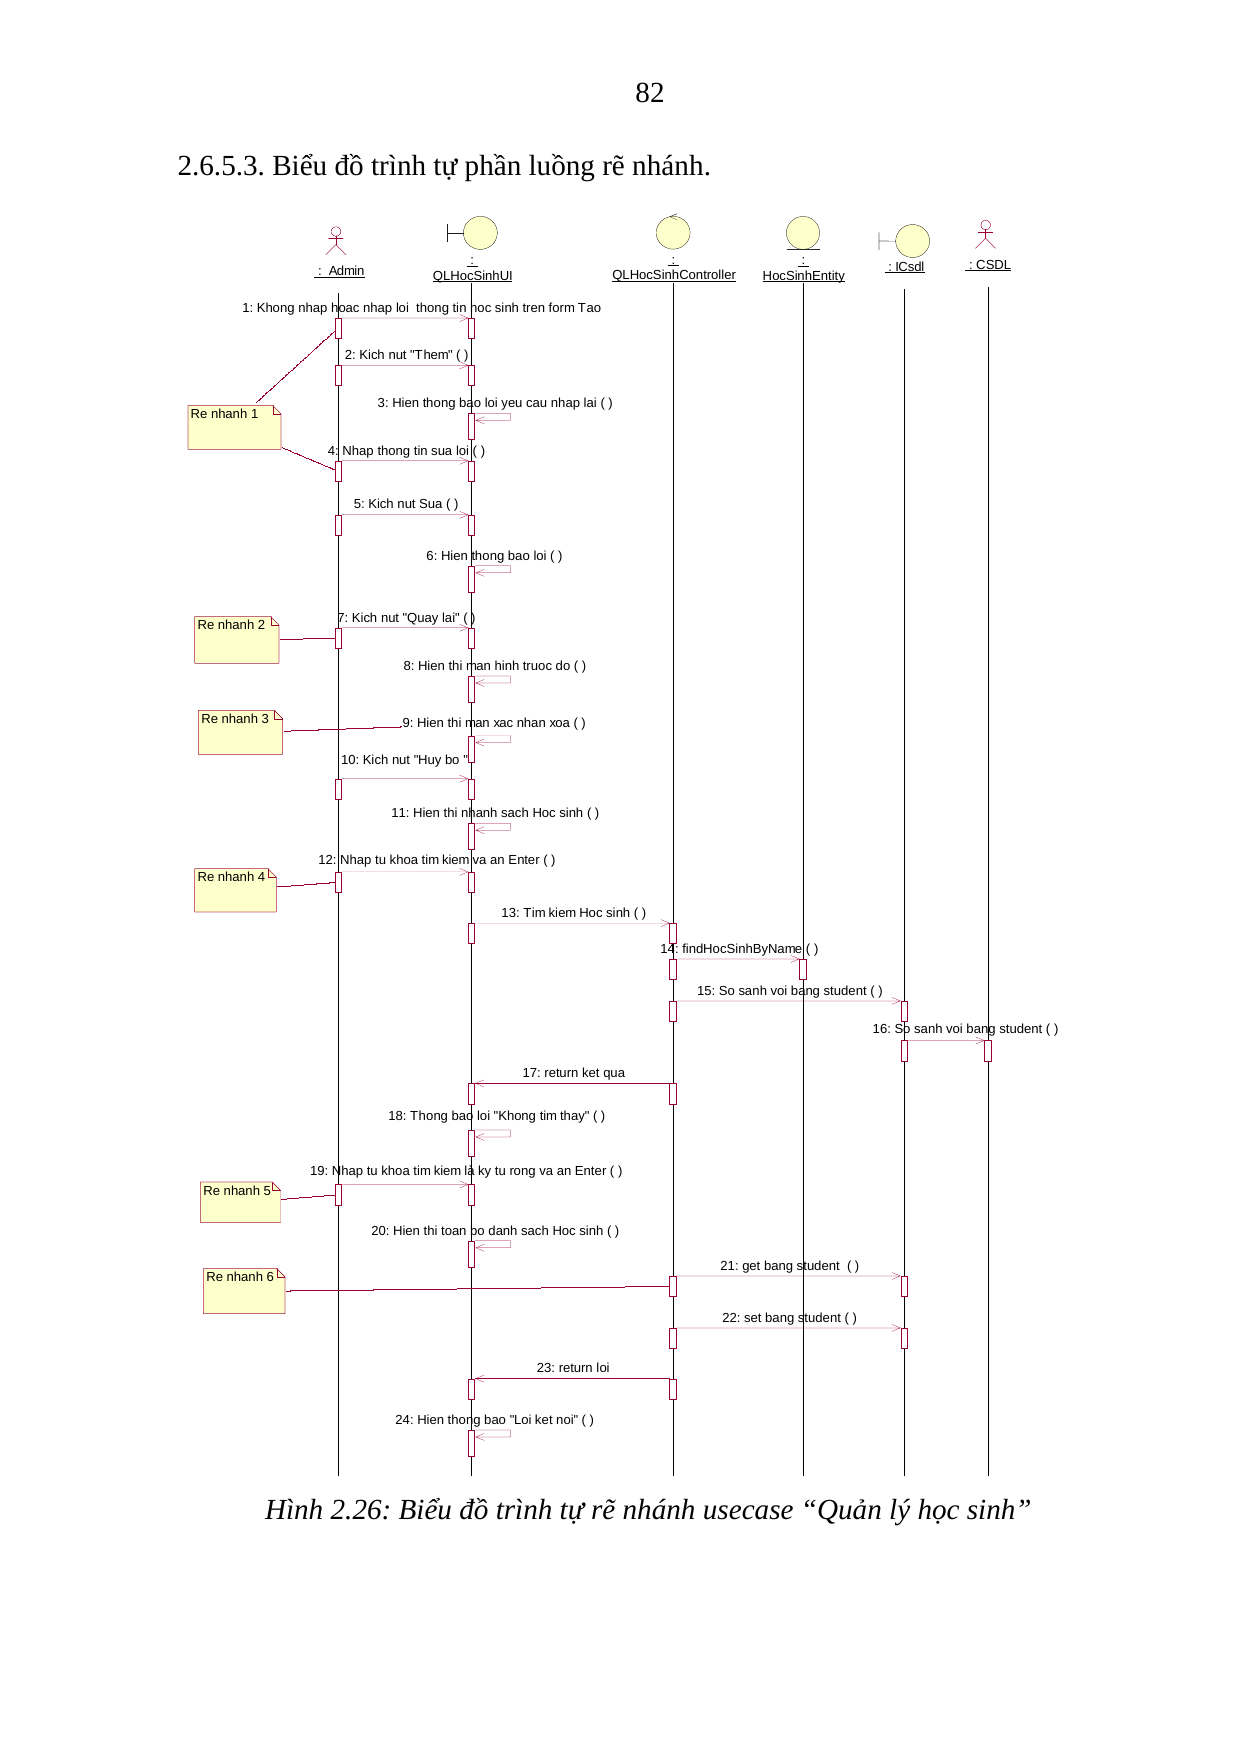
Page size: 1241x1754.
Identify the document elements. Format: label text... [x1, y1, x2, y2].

subtitle 2.6.5.3. Biểu đồ trình tự phần luồng rẽ nhánh. [177, 148, 1122, 181]
